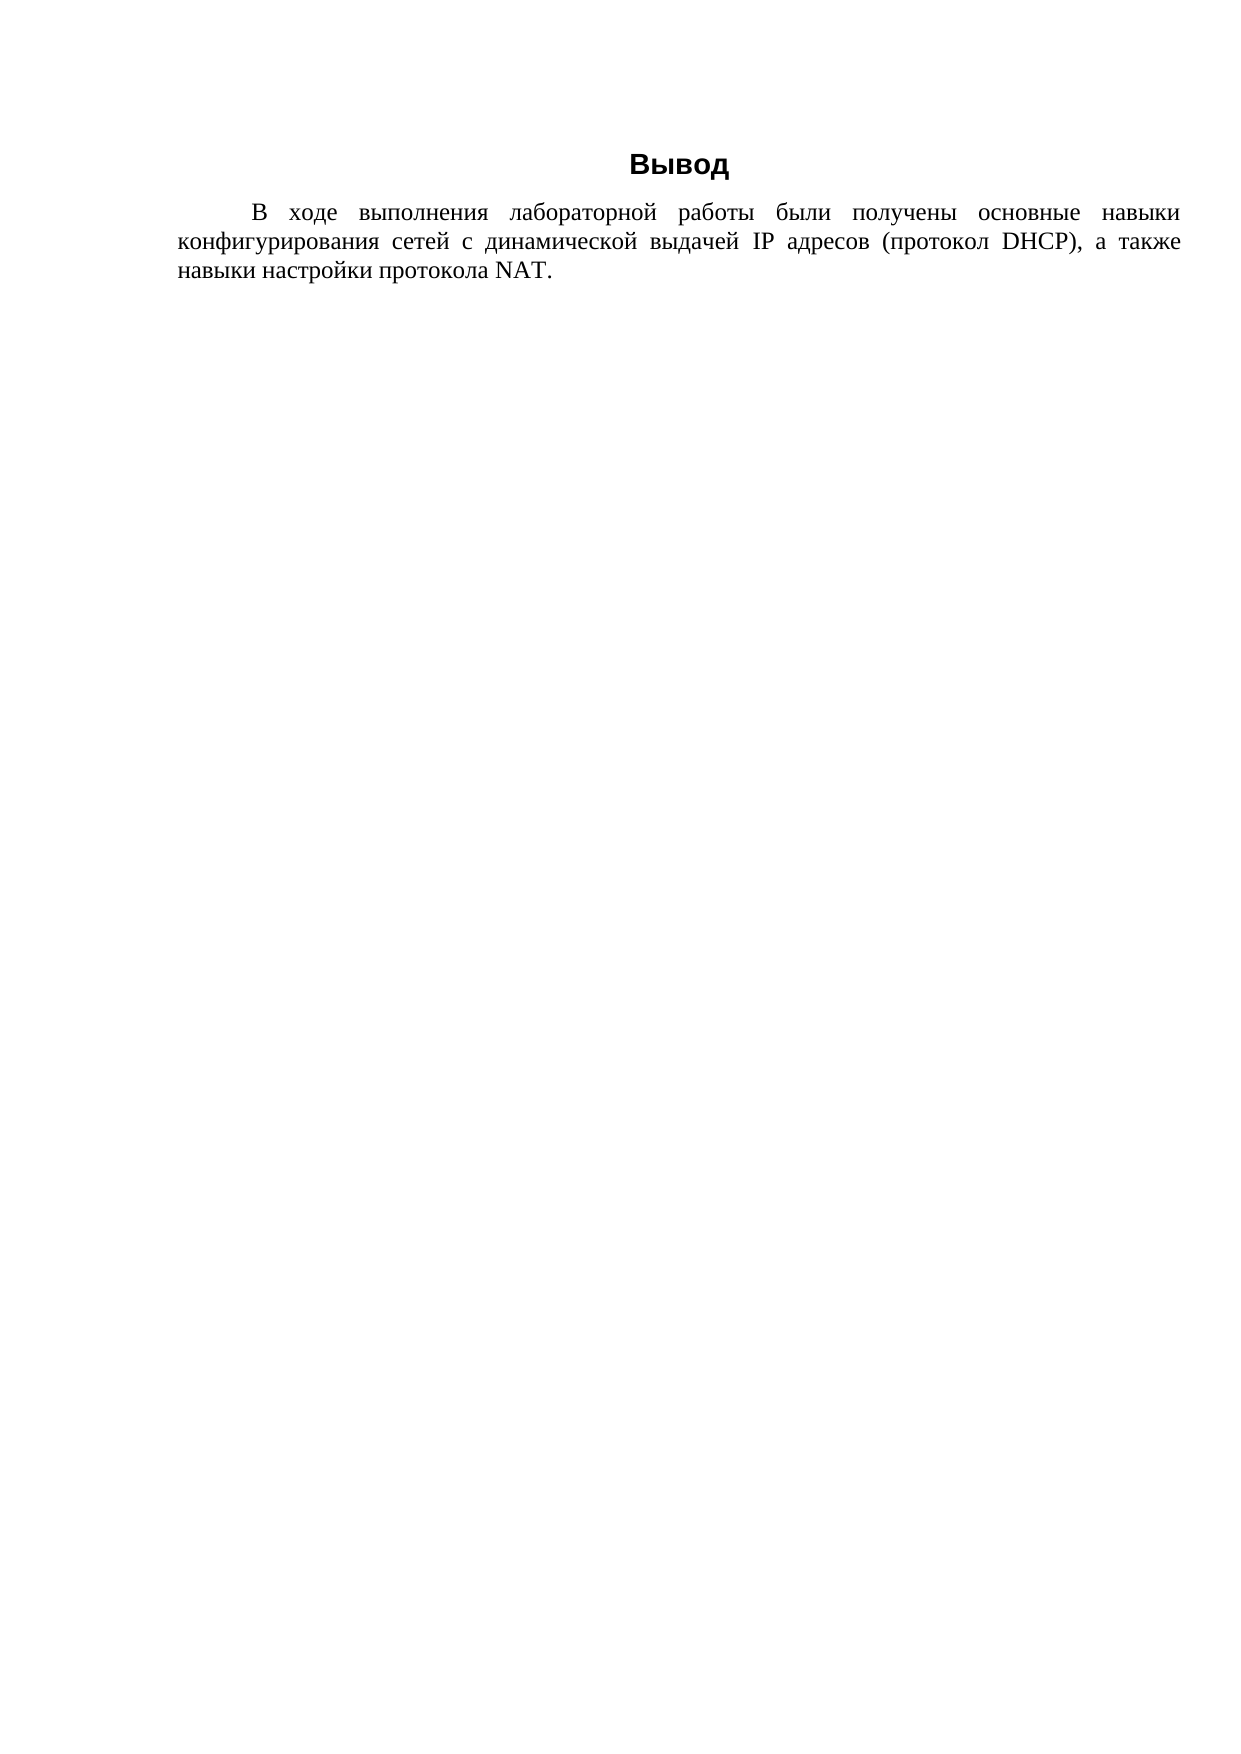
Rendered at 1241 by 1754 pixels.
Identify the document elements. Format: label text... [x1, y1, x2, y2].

text В ходе выполнения лабораторной работы были получены основные навыки конфигурирования сетей с динамической выдачей IP адресов (протокол DHCP), а также навыки настройки протокола NAT. [177, 197, 1181, 283]
text Вывод [177, 147, 1181, 180]
